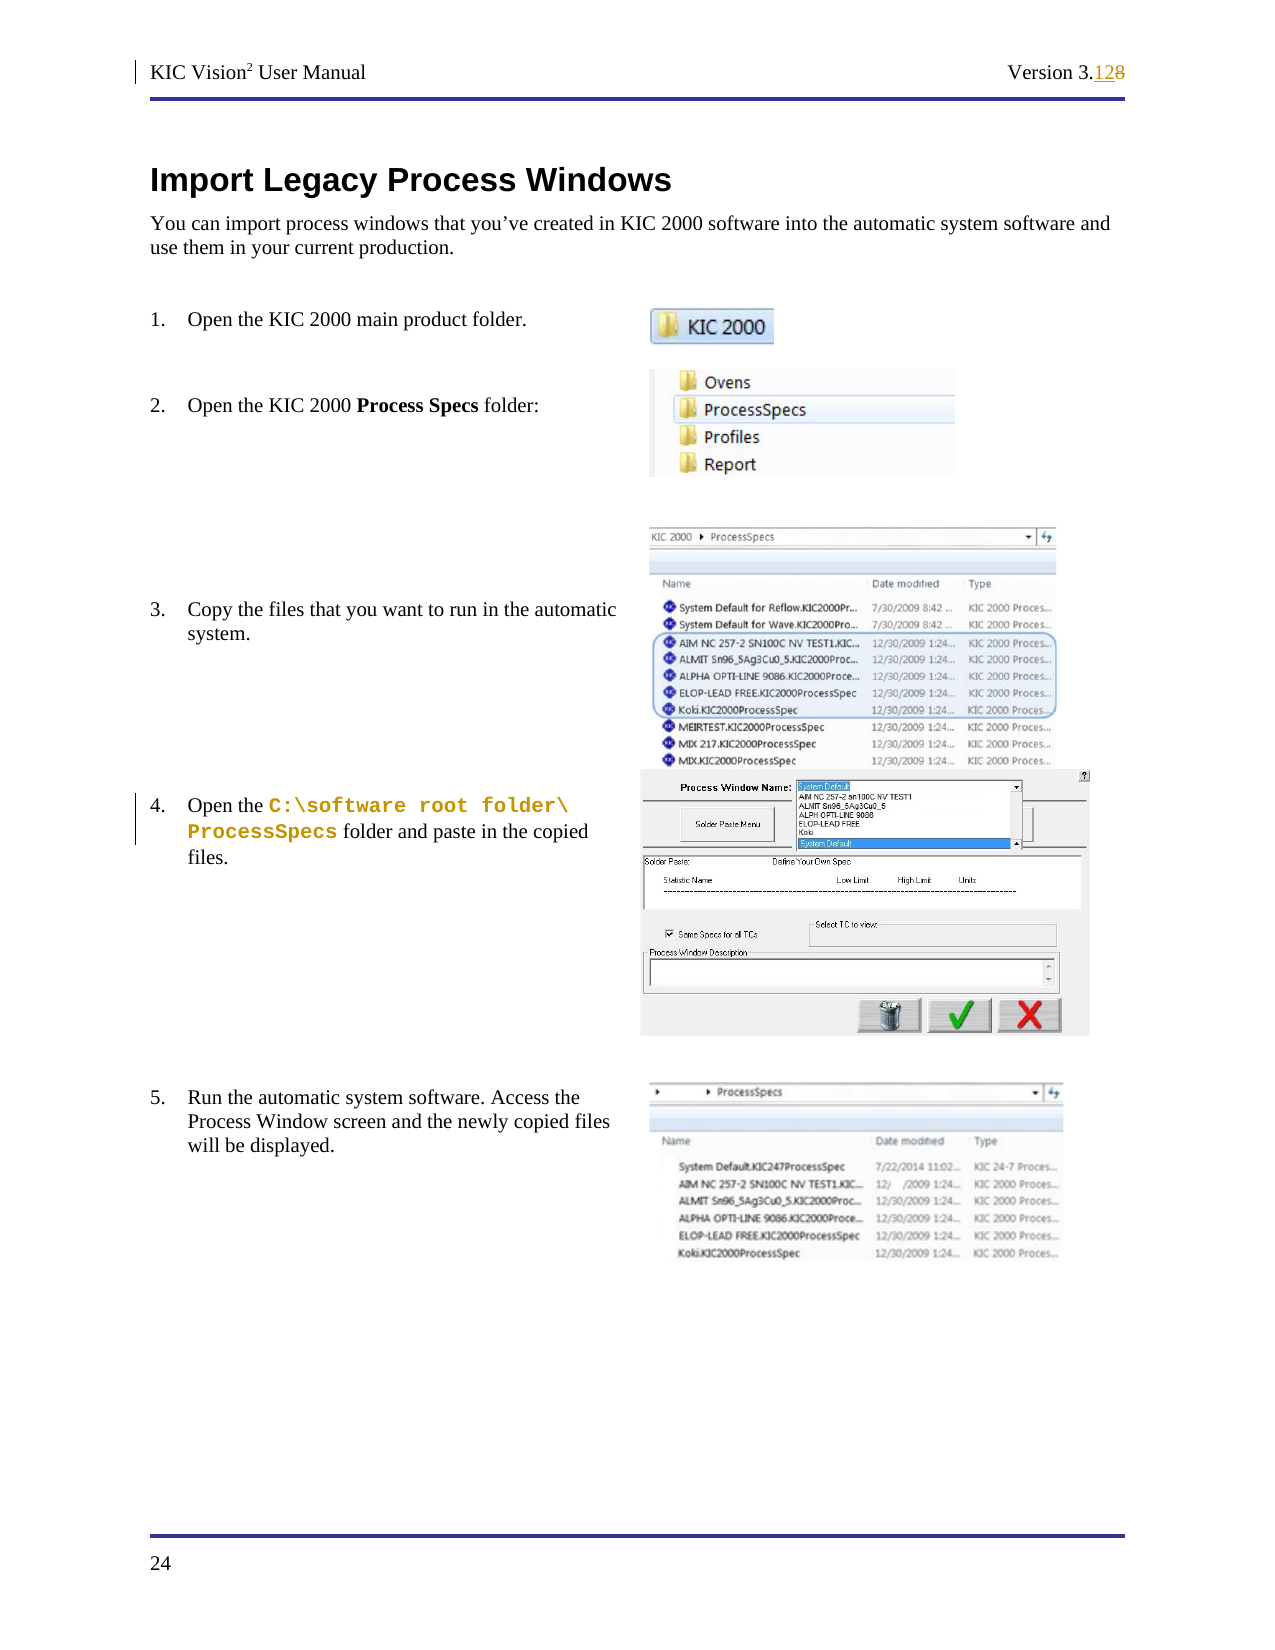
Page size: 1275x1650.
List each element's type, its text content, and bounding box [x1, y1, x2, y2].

table_cell Open the C:\software root folder\ProcessSpecs folder and paste in the copied files. Run the automatic system software. Access the Process Window screen and the newly copied files will be displayed. [139, 769, 638, 1327]
subtitle Import Legacy Process Windows [150, 160, 1125, 198]
table_cell [638, 501, 1114, 769]
table_cell Open the KIC 2000 Process Specs folder: [139, 369, 638, 501]
table_cell Copy the files that you want to run in the automatic system. [139, 501, 638, 769]
table_header Open the KIC 2000 main product folder. [139, 283, 638, 369]
picture [649, 369, 955, 477]
table_header [638, 283, 1114, 369]
table_cell [638, 769, 1114, 1327]
picture [639, 524, 1090, 1035]
picture [649, 307, 774, 346]
table_cell [638, 369, 1114, 501]
picture [649, 1081, 1064, 1264]
text You can import process windows that you’ve created in KIC 2000 software into the automatic system software and use them in your current production. [150, 211, 1125, 259]
